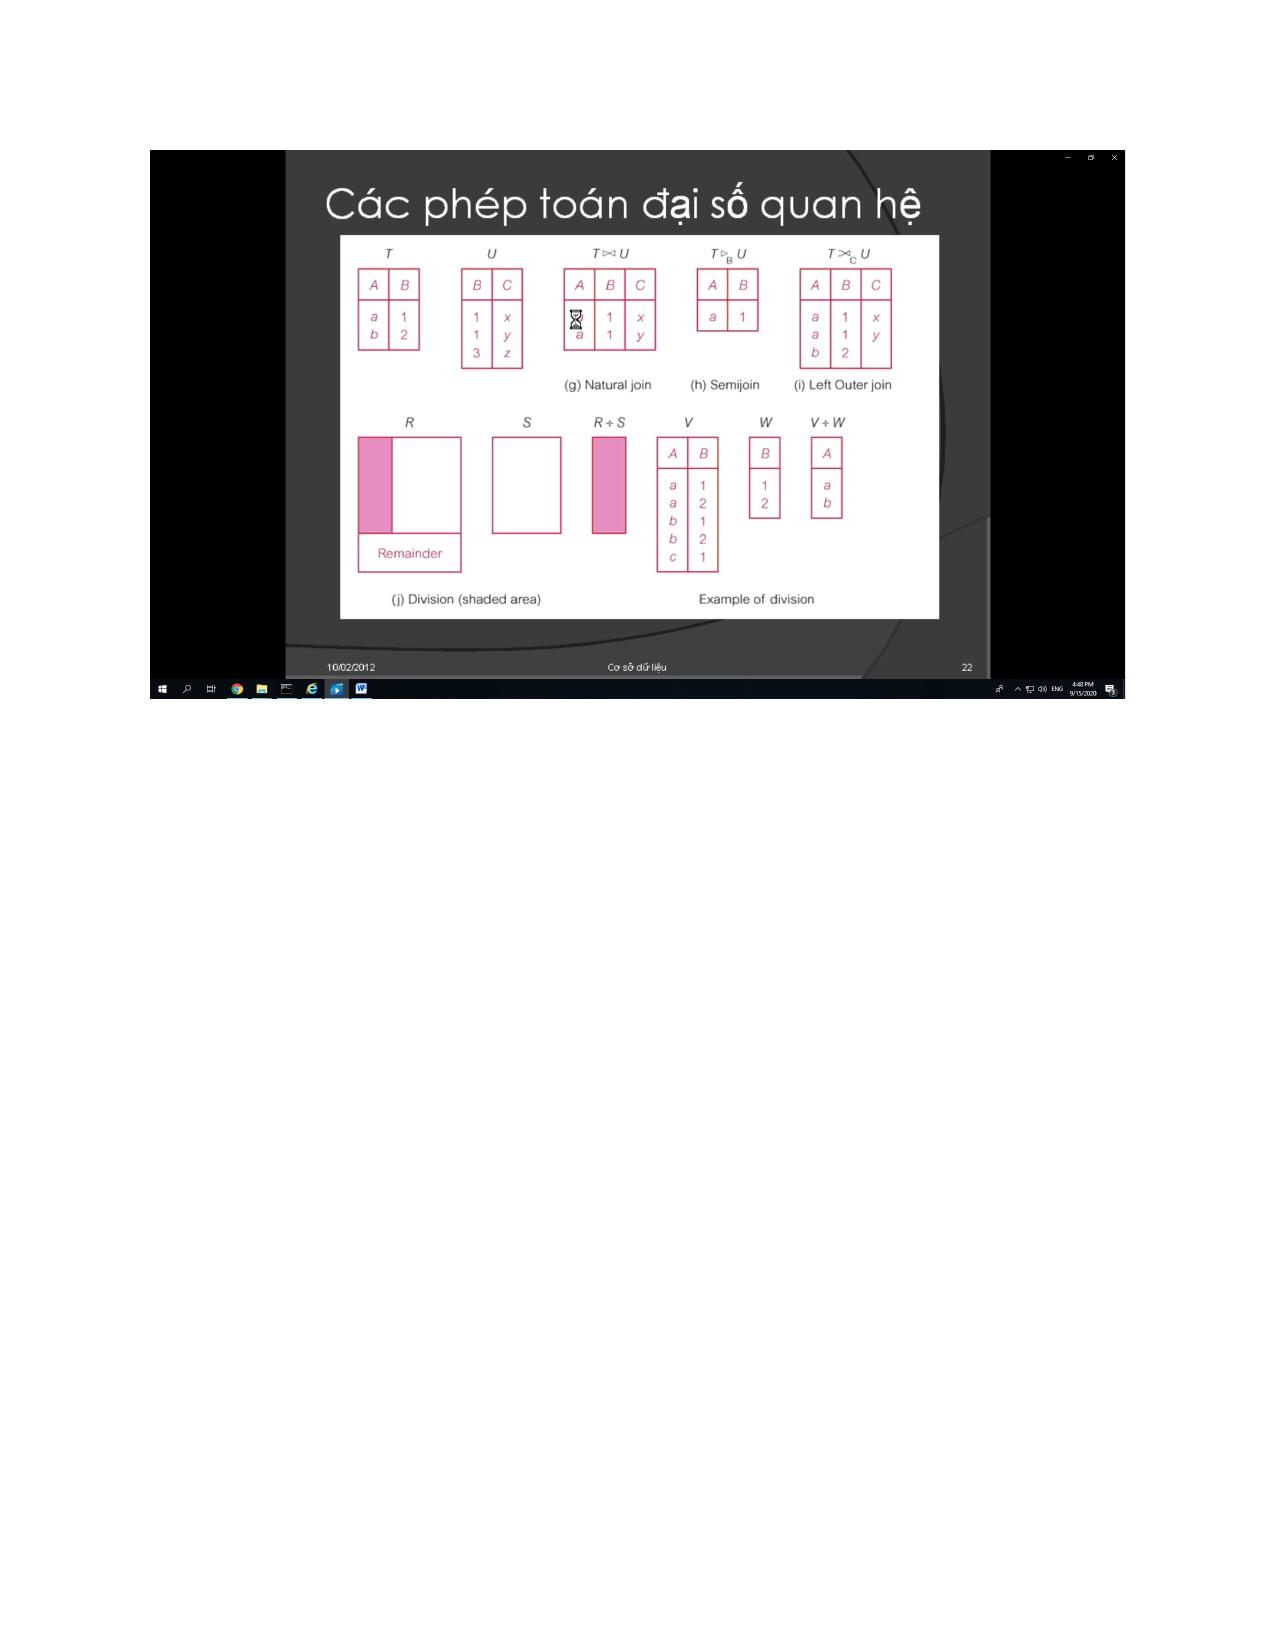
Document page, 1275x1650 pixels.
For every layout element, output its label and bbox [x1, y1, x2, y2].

picture [150, 150, 1125, 699]
